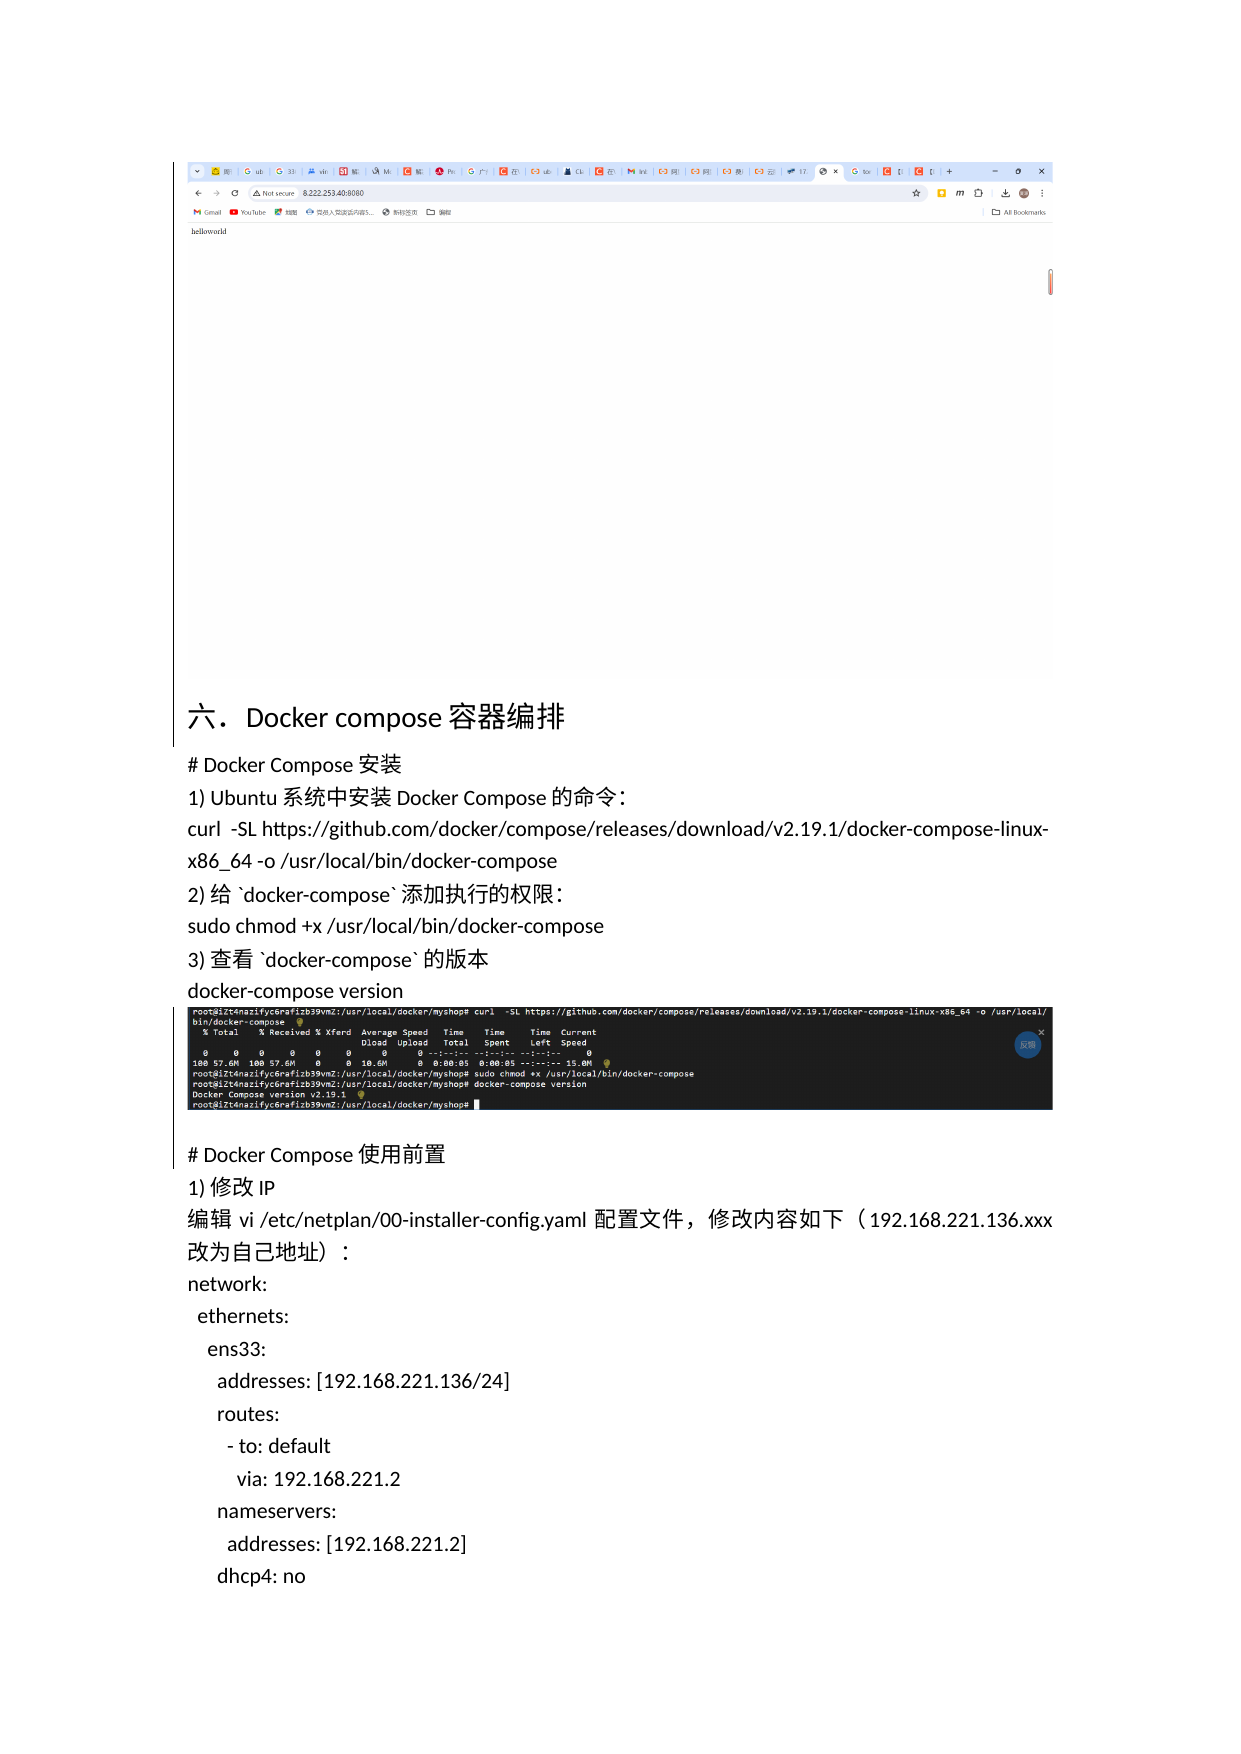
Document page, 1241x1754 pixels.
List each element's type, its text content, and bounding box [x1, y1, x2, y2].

text addresses: [192.168.221.136/24] [187, 1364, 1053, 1397]
text docker-compose version [187, 974, 1053, 1007]
text - to: default [187, 1429, 1053, 1462]
list Ubuntu 系统中安装 Docker Compose 的命令： [187, 779, 1053, 812]
text addresses: [192.168.221.2] [187, 1527, 1053, 1559]
text network: [187, 1267, 1053, 1299]
text dhcp4: no [187, 1559, 1053, 1592]
text routes: [187, 1397, 1053, 1429]
list 修改IP [187, 1169, 1053, 1202]
text 编辑 vi /etc/netplan/00-installer-config.yaml 配置文件，修改内容如下（192.168.221.136.xxx改为自己地址）： [187, 1202, 1053, 1267]
list 查看 `docker-compose` 的版本 [187, 942, 1053, 974]
text sudo chmod +x /usr/local/bin/docker-compose [187, 909, 1053, 942]
text nameservers: [187, 1494, 1053, 1527]
picture [187, 162, 1053, 679]
text ethernets: [187, 1299, 1053, 1332]
list 给 `docker-compose` 添加执行的权限： [187, 877, 1053, 909]
text via: 192.168.221.2 [187, 1462, 1053, 1494]
text # Docker Compose 安装 [187, 747, 1053, 779]
text ens33: [187, 1332, 1053, 1364]
text curl -SL https://github.com/docker/compose/releases/download/v2.19.1/docker-compose-linux-x86_64 -o /usr/local/bin/docker-compose [187, 812, 1053, 877]
text # Docker Compose 使用前置 [187, 1137, 1053, 1169]
list Docker compose容器编排 [187, 682, 1053, 747]
picture [187, 1007, 1053, 1110]
